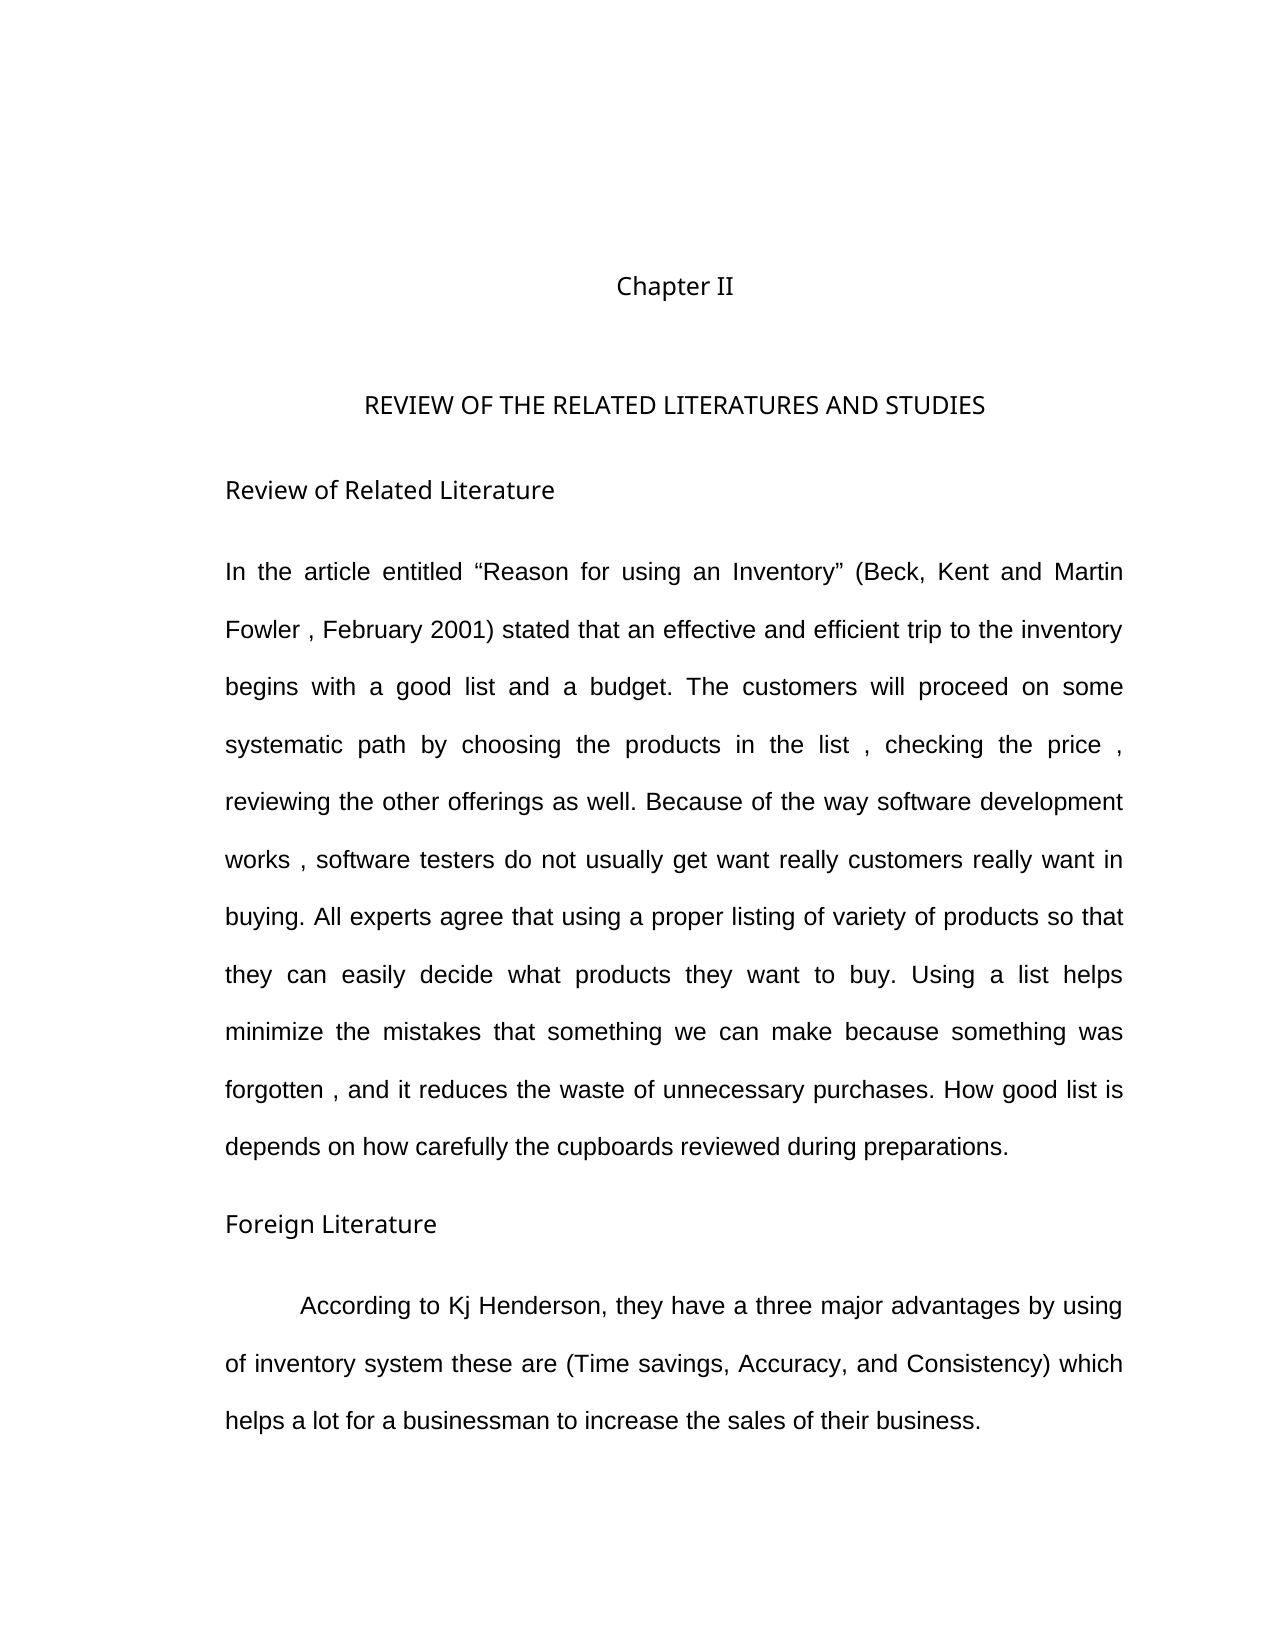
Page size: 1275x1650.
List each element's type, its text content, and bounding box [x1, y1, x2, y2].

text Foreign Literature [225, 1206, 1125, 1241]
text Chapter II [225, 269, 1125, 303]
text According to Kj Henderson, they have a three major advantages by using of inventory system these are (Time savings, Accuracy, and Consistency) which helps a lot for a businessman to increase the sales of their business. [225, 1291, 1125, 1435]
text REVIEW OF THE RELATED LITERATURES AND STUDIES [225, 388, 1125, 422]
text In the article entitled “Reason for using an Inventory” (Beck, Kent and Martin Fowler , February 2001) stated that an effective and efficient trip to the inventory begins with a good list and a budget. The customers will proceed on some systematic path by choosing the products in the list , checking the price , reviewing the other offerings as well. Because of the way software development works , software testers do not usually get want really customers really want in buying. All experts agree that using a proper listing of variety of products so that they can easily decide what products they want to buy. Using a list helps minimize the mistakes that something we can make because something was forgotten , and it reduces the waste of unnecessary purchases. How good list is depends on how carefully the cupboards reviewed during preparations. [225, 557, 1125, 1161]
text Review of Related Literature [225, 472, 1125, 507]
